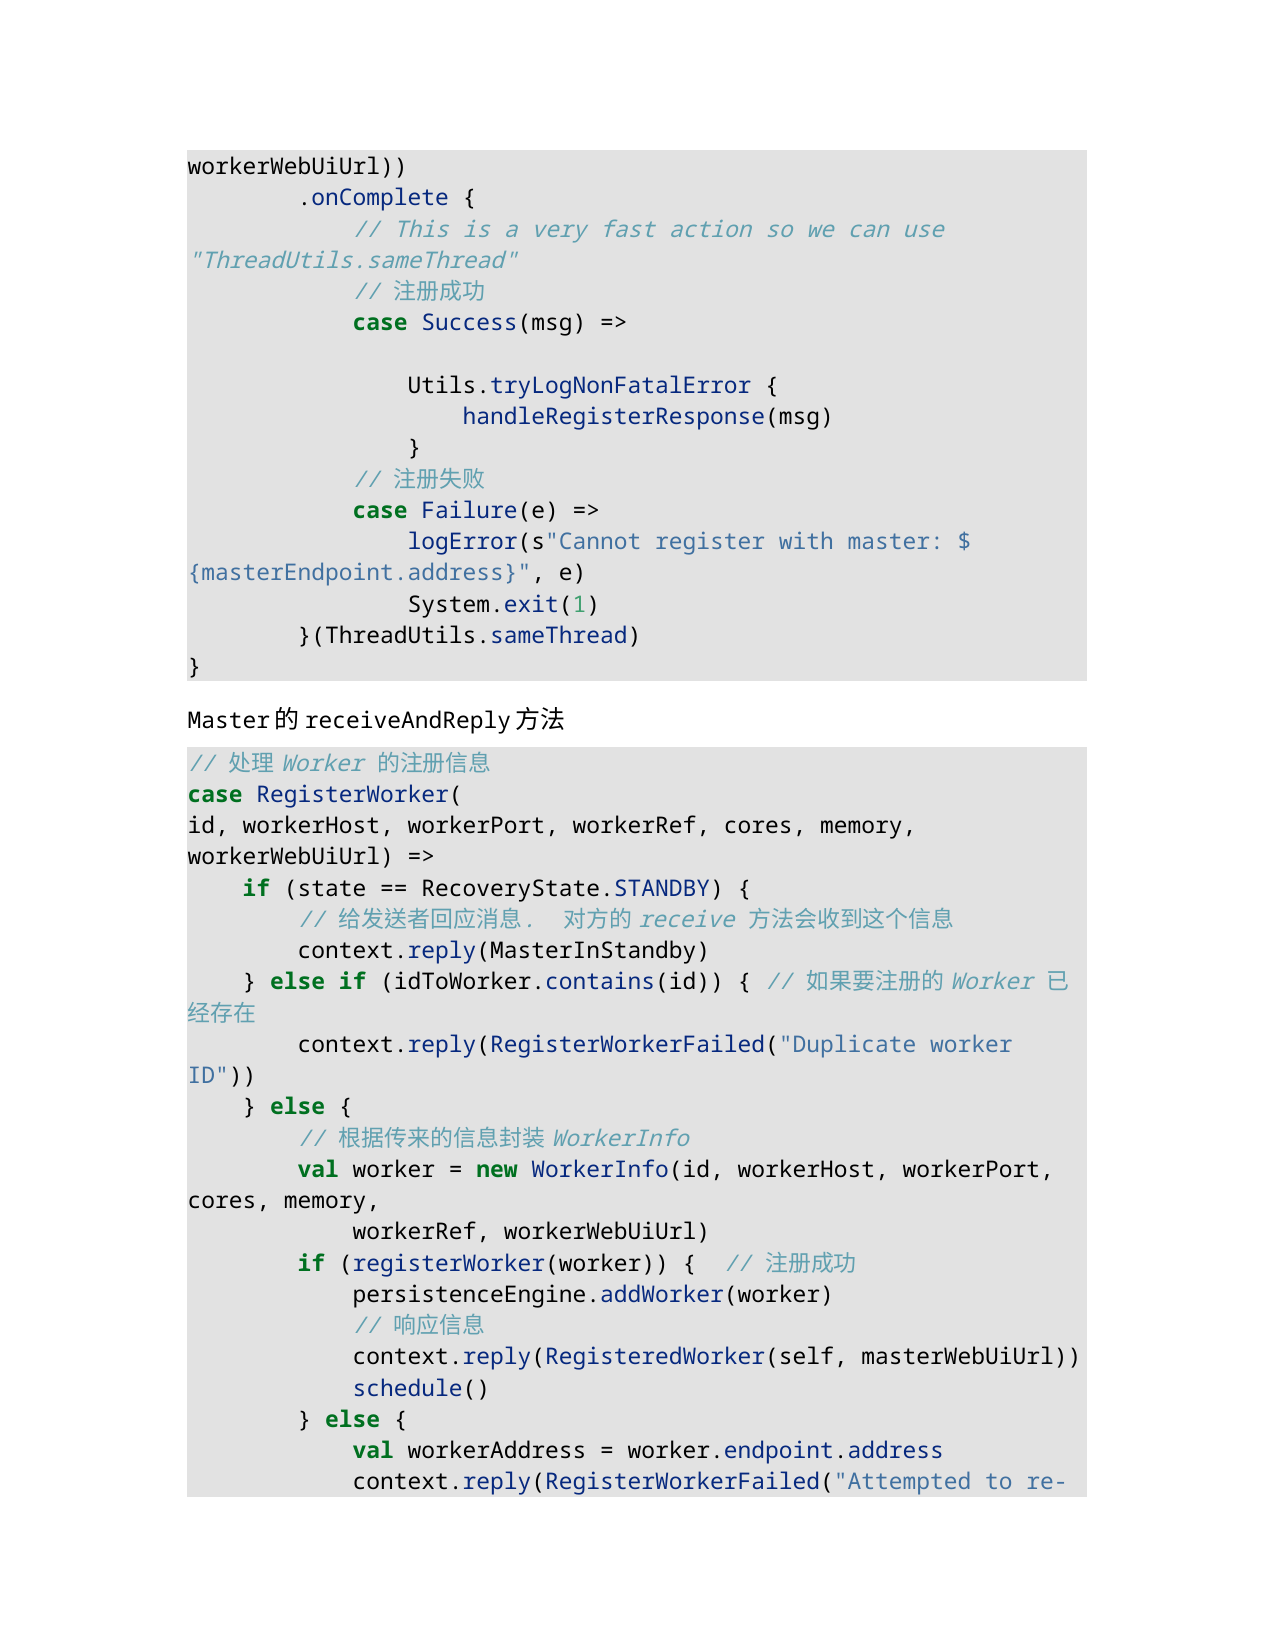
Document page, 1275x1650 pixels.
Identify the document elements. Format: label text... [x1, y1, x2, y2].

text Master的receiveAndReply方法 [187, 702, 1087, 736]
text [187, 150, 1087, 681]
